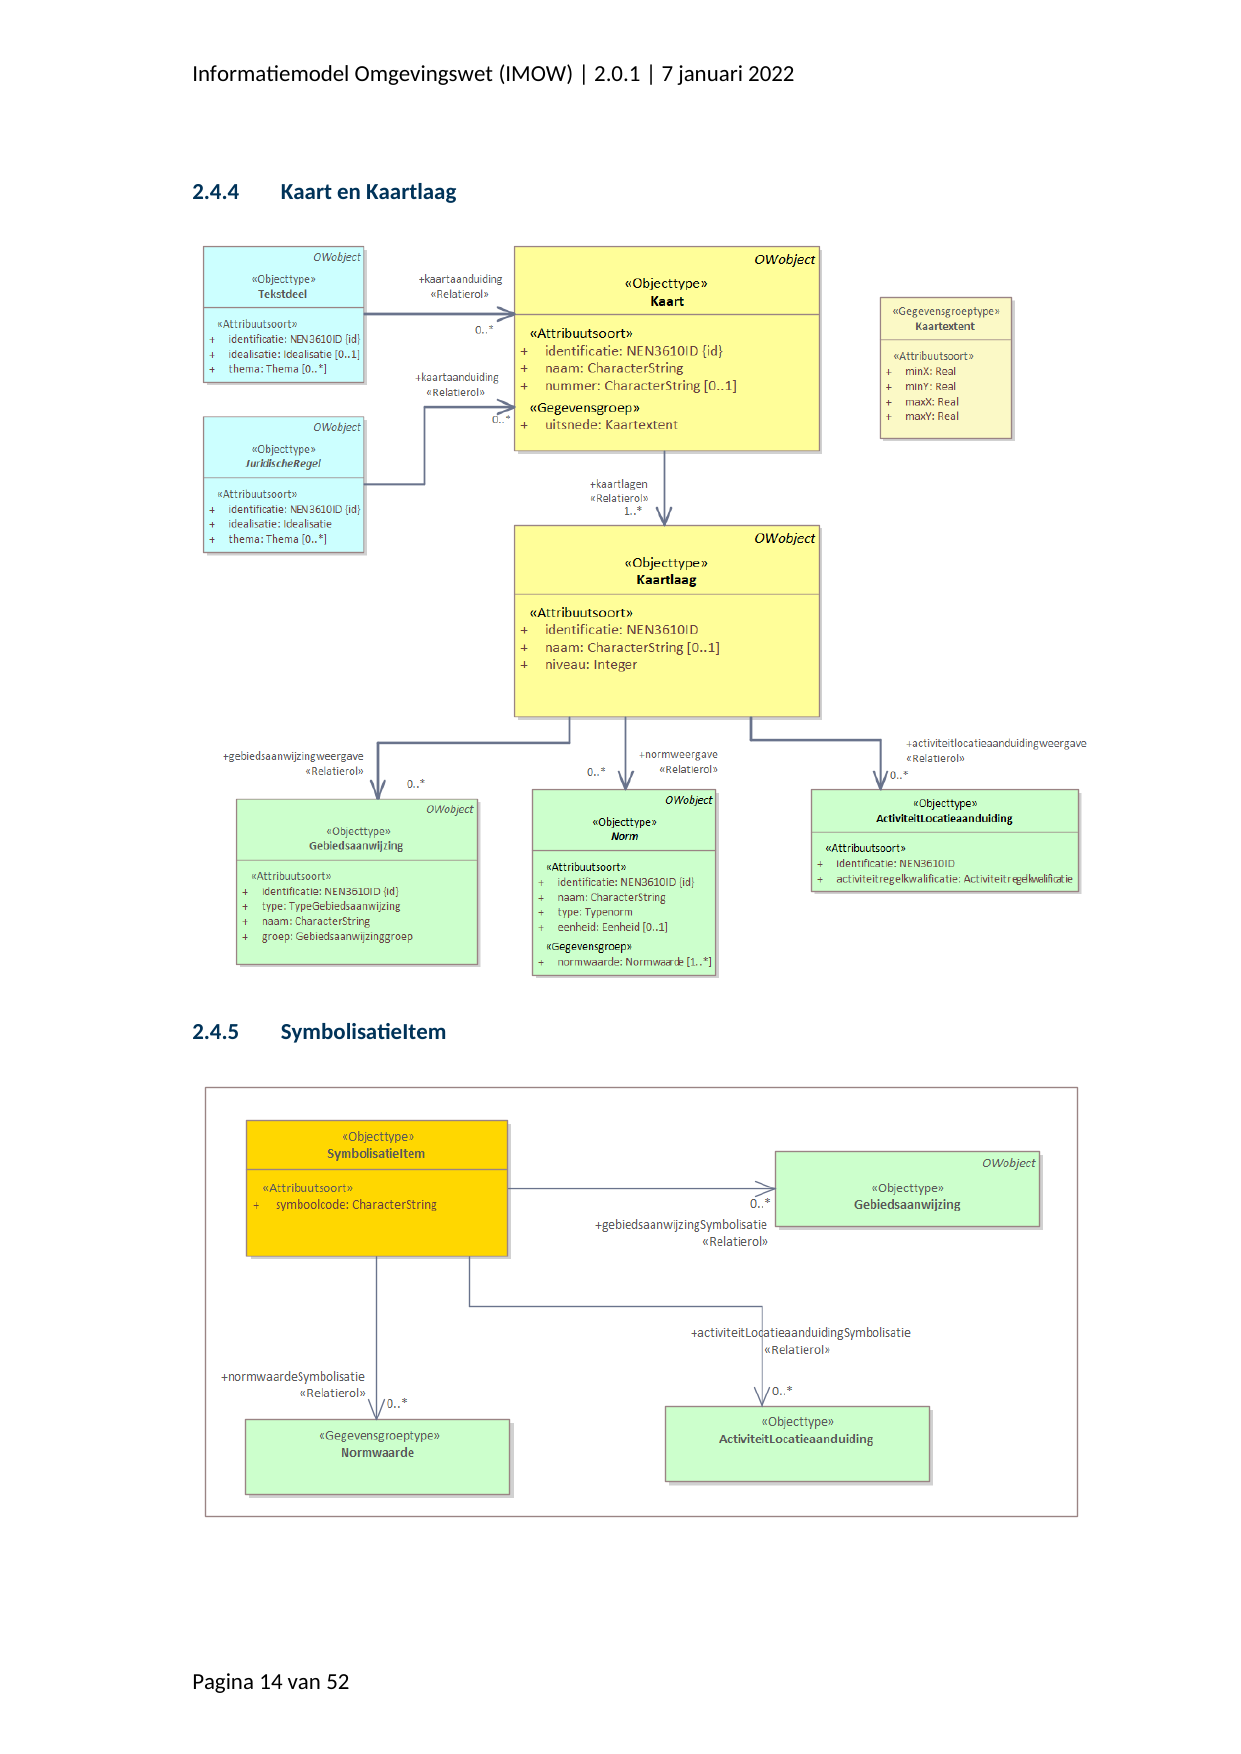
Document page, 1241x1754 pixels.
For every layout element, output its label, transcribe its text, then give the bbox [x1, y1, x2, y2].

subtitle Kaart en Kaartlaag [192, 177, 1092, 205]
subtitle SymbolisatieItem [192, 1017, 1092, 1045]
picture [192, 234, 1093, 988]
picture [192, 1074, 1093, 1531]
